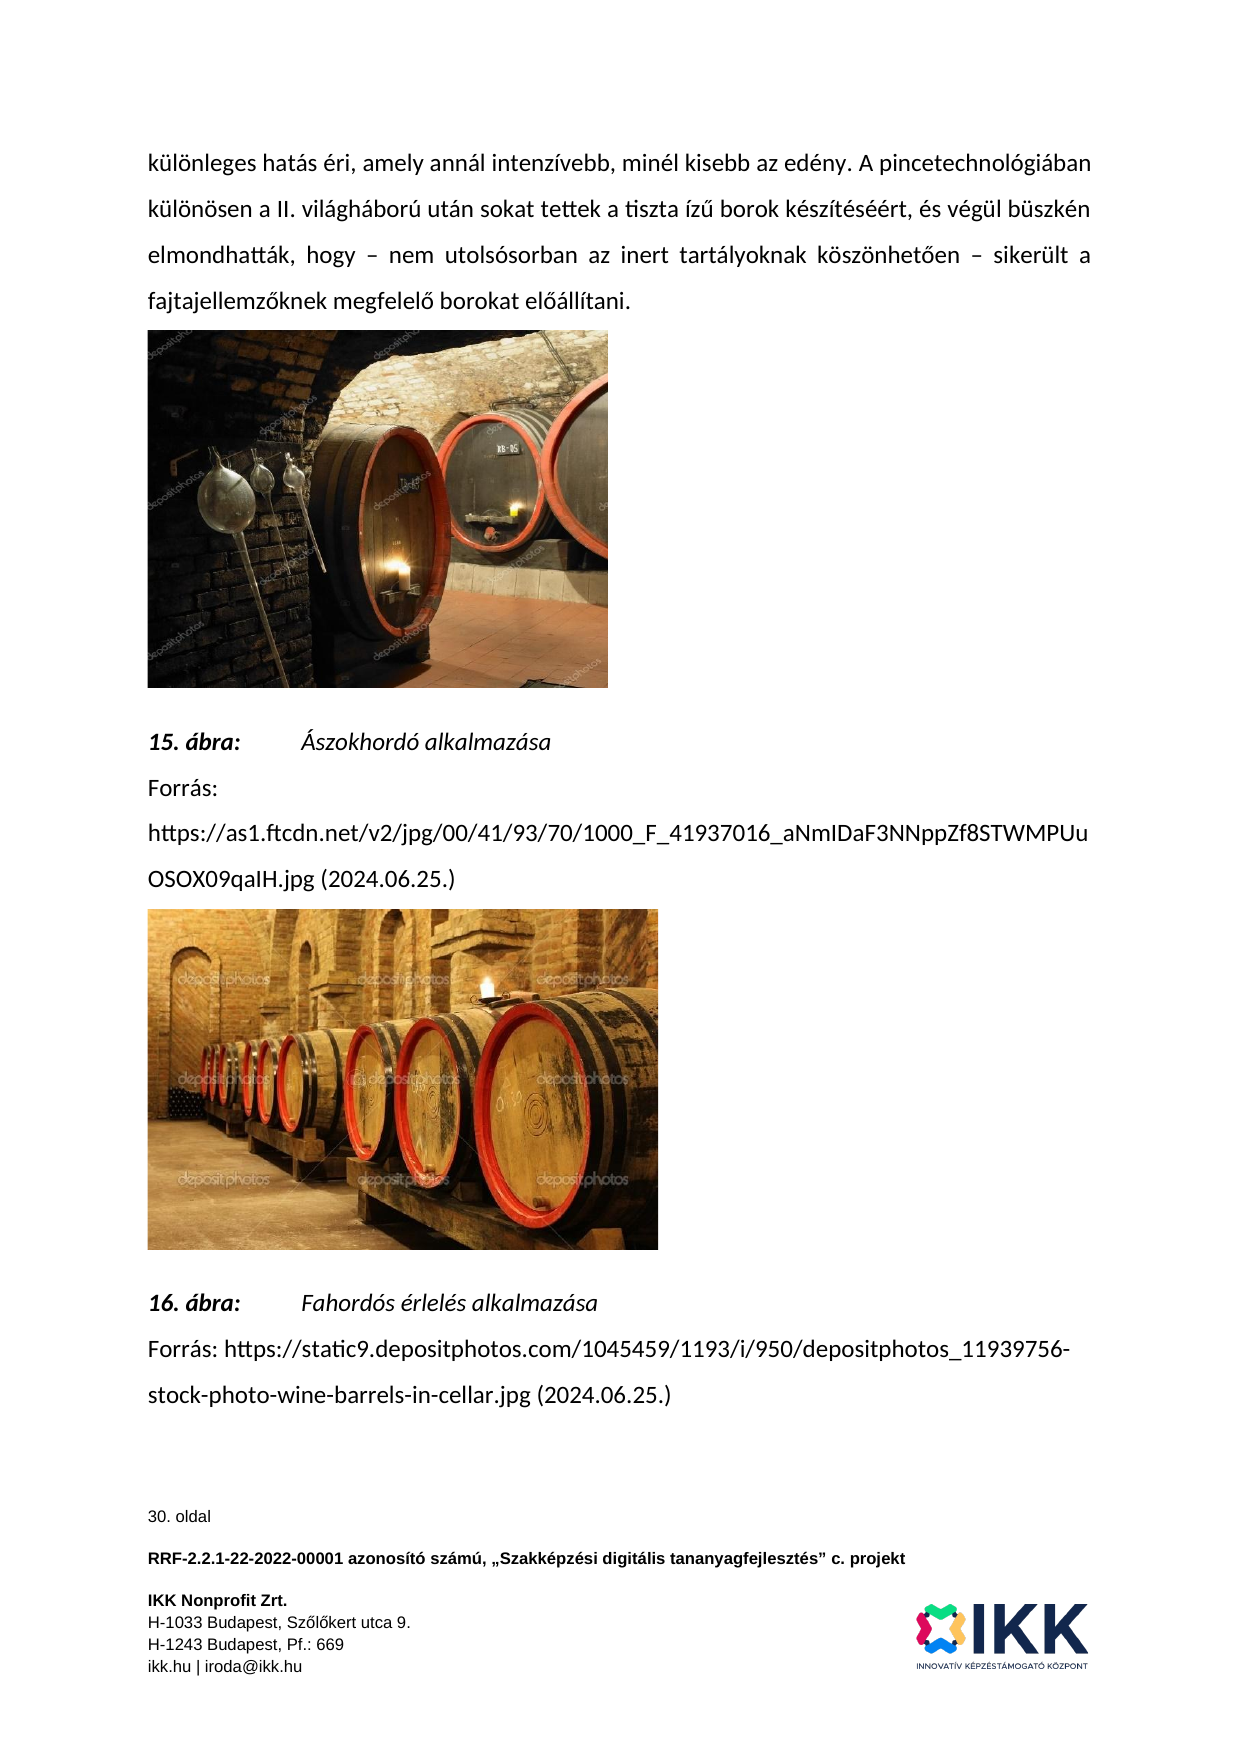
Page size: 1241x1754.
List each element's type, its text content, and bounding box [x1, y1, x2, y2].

picture [147, 330, 608, 688]
picture [916, 1604, 1089, 1669]
text Ászokhordó alkalmazása [148, 726, 1093, 757]
text Forrás: https://static9.depositphotos.com/1045459/1193/i/950/depositphotos_11939756-stock-photo-wine-barrels-in-cellar.jpg (2024.06.25.) [148, 1333, 1093, 1409]
text Fahordós érlelés alkalmazása [148, 1288, 1093, 1318]
picture [147, 909, 659, 1250]
text Forrás: https://as1.ftcdn.net/v2/jpg/00/41/93/70/1000_F_41937016_aNmIDaF3NNppZf8STWMPUuOSOX09qaIH.jpg (2024.06.25.) [148, 772, 1093, 894]
